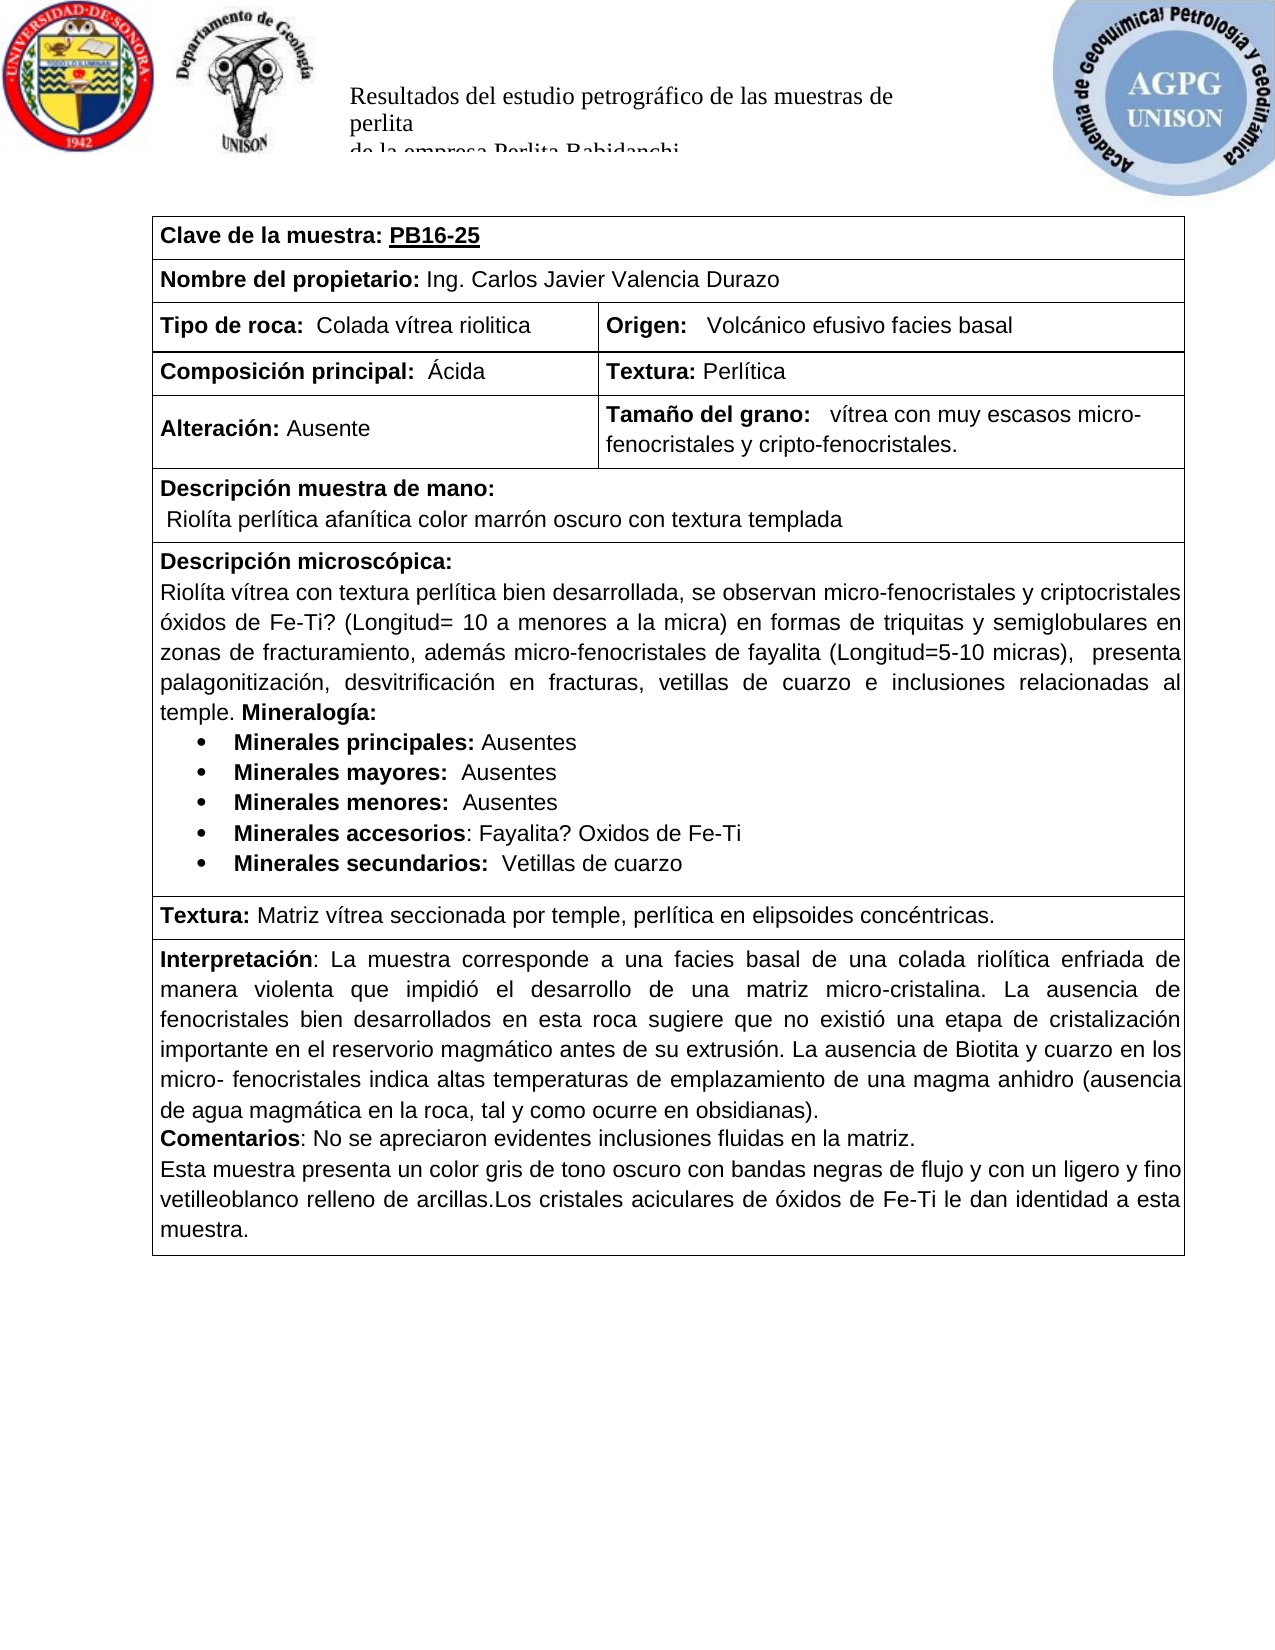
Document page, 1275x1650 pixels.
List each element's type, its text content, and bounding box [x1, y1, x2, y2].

table_cell Alteración: Ausente [153, 396, 598, 468]
table_cell Descripción muestra de mano: Riolíta perlítica afanítica color marrón oscuro con textura templada [153, 469, 1184, 542]
table_cell Tamaño del grano: vítrea con muy escasos micro- fenocristales y cripto-fenocristales. [599, 396, 1184, 468]
table_cell Composición principal: Ácida [153, 353, 598, 394]
table_cell Descripción microscópica: Riolíta vítrea con textura perlítica bien desarrollada, se observan micro-fenocristales y criptocristales óxidos de Fe-Ti? (Longitud= 10 a menores a la micra) en formas de triquitas y semiglobulares en zonas de fracturamiento, además micro-fenocristales de fayalita (Longitud=5-10 micras), presenta palagonitización, desvitrificación en fracturas, vetillas de cuarzo e inclusiones relacionadas al temple. Mineralogía:  Minerales principales: Ausentes  Minerales mayores: Ausentes  Minerales menores: Ausentes  Minerales accesorios: Fayalita? Oxidos de Fe-Ti  Minerales secundarios: Vetillas de cuarzo [153, 543, 1184, 896]
table_header Clave de la muestra: PB16-25 [153, 217, 1184, 259]
table_cell Tipo de roca: Colada vítrea riolitica [153, 303, 598, 351]
table_cell Nombre del propietario: Ing. Carlos Javier Valencia Durazo [153, 260, 1184, 302]
picture [1052, 0, 1275, 206]
table_cell Textura: Matriz vítrea seccionada por temple, perlítica en elipsoides concéntricas. [153, 897, 1184, 939]
table_cell Interpretación: La muestra corresponde a una facies basal de una colada riolítica enfriada de manera violenta que impidió el desarrollo de una matriz micro-cristalina. La ausencia de fenocristales bien desarrollados en esta roca sugiere que no existió una etapa de cristalización importante en el reservorio magmático antes de su extrusión. La ausencia de Biotita y cuarzo en los micro- fenocristales indica altas temperaturas de emplazamiento de una magma anhidro (ausencia de agua magmática en la roca, tal y como ocurre en obsidianas). Comentarios: No se apreciaron evidentes inclusiones fluidas en la matriz. Esta muestra presenta un color gris de tono oscuro con bandas negras de flujo y con un ligero y fino vetilleoblanco relleno de arcillas.Los cristales aciculares de óxidos de Fe-Ti le dan identidad a esta muestra. [153, 940, 1184, 1255]
table_cell Origen: Volcánico efusivo facies basal [599, 303, 1184, 351]
picture [0, 0, 157, 155]
table_cell Textura: Perlítica [599, 353, 1184, 394]
picture [165, 6, 322, 154]
